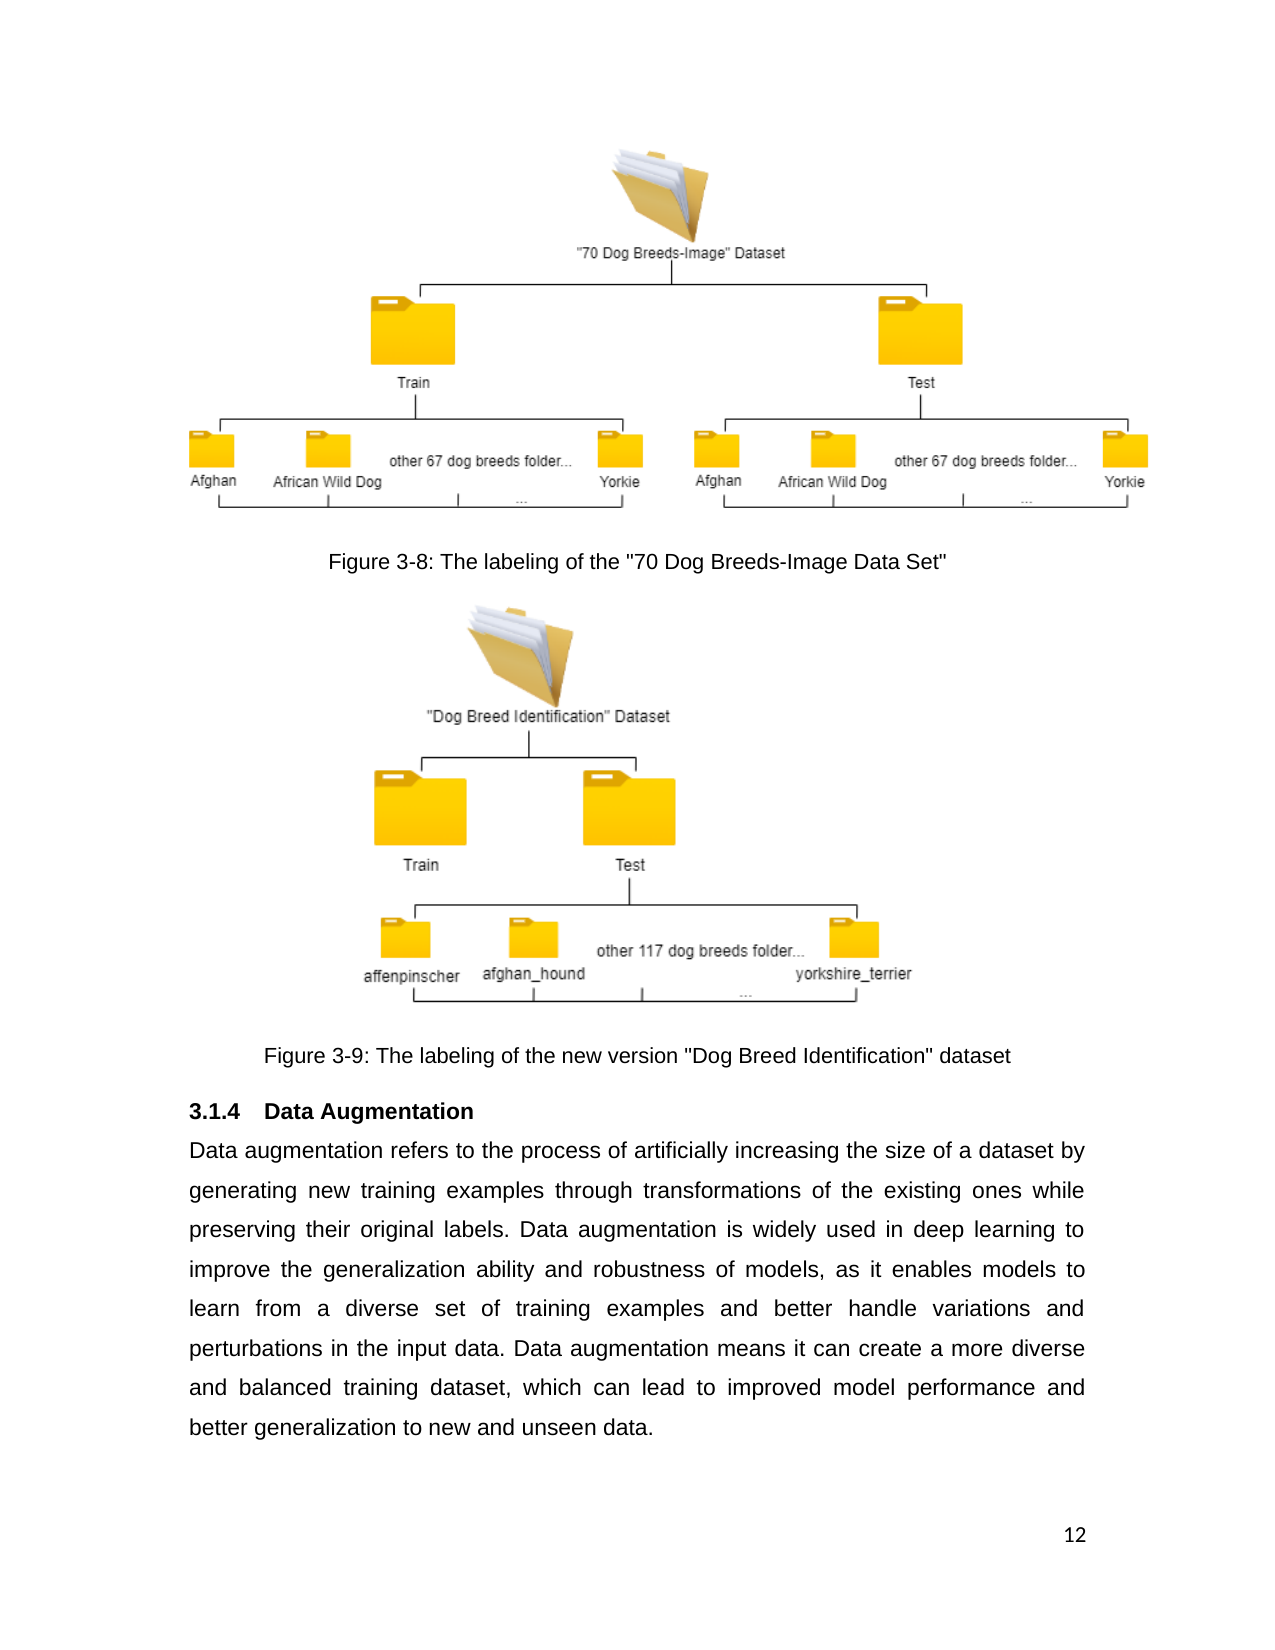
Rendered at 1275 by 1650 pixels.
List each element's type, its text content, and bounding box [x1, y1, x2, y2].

picture [188, 147, 1164, 519]
text Data augmentation refers to the process of artificially increasing the size of a dataset by generating new training examples through transformations of the existing ones while preserving their original labels. Data augmentation is widely used in deep learning to improve the generalization ability and robustness of models, as it enables models to learn from a diverse set of training examples and better handle variations and perturbations in the input data. Data augmentation means it can create a more diverse and balanced training dataset, which can lead to improved model performance and better generalization to new and unseen data. [189, 1137, 1086, 1440]
subtitle Data Augmentation [189, 1098, 1086, 1124]
picture [361, 603, 914, 1013]
